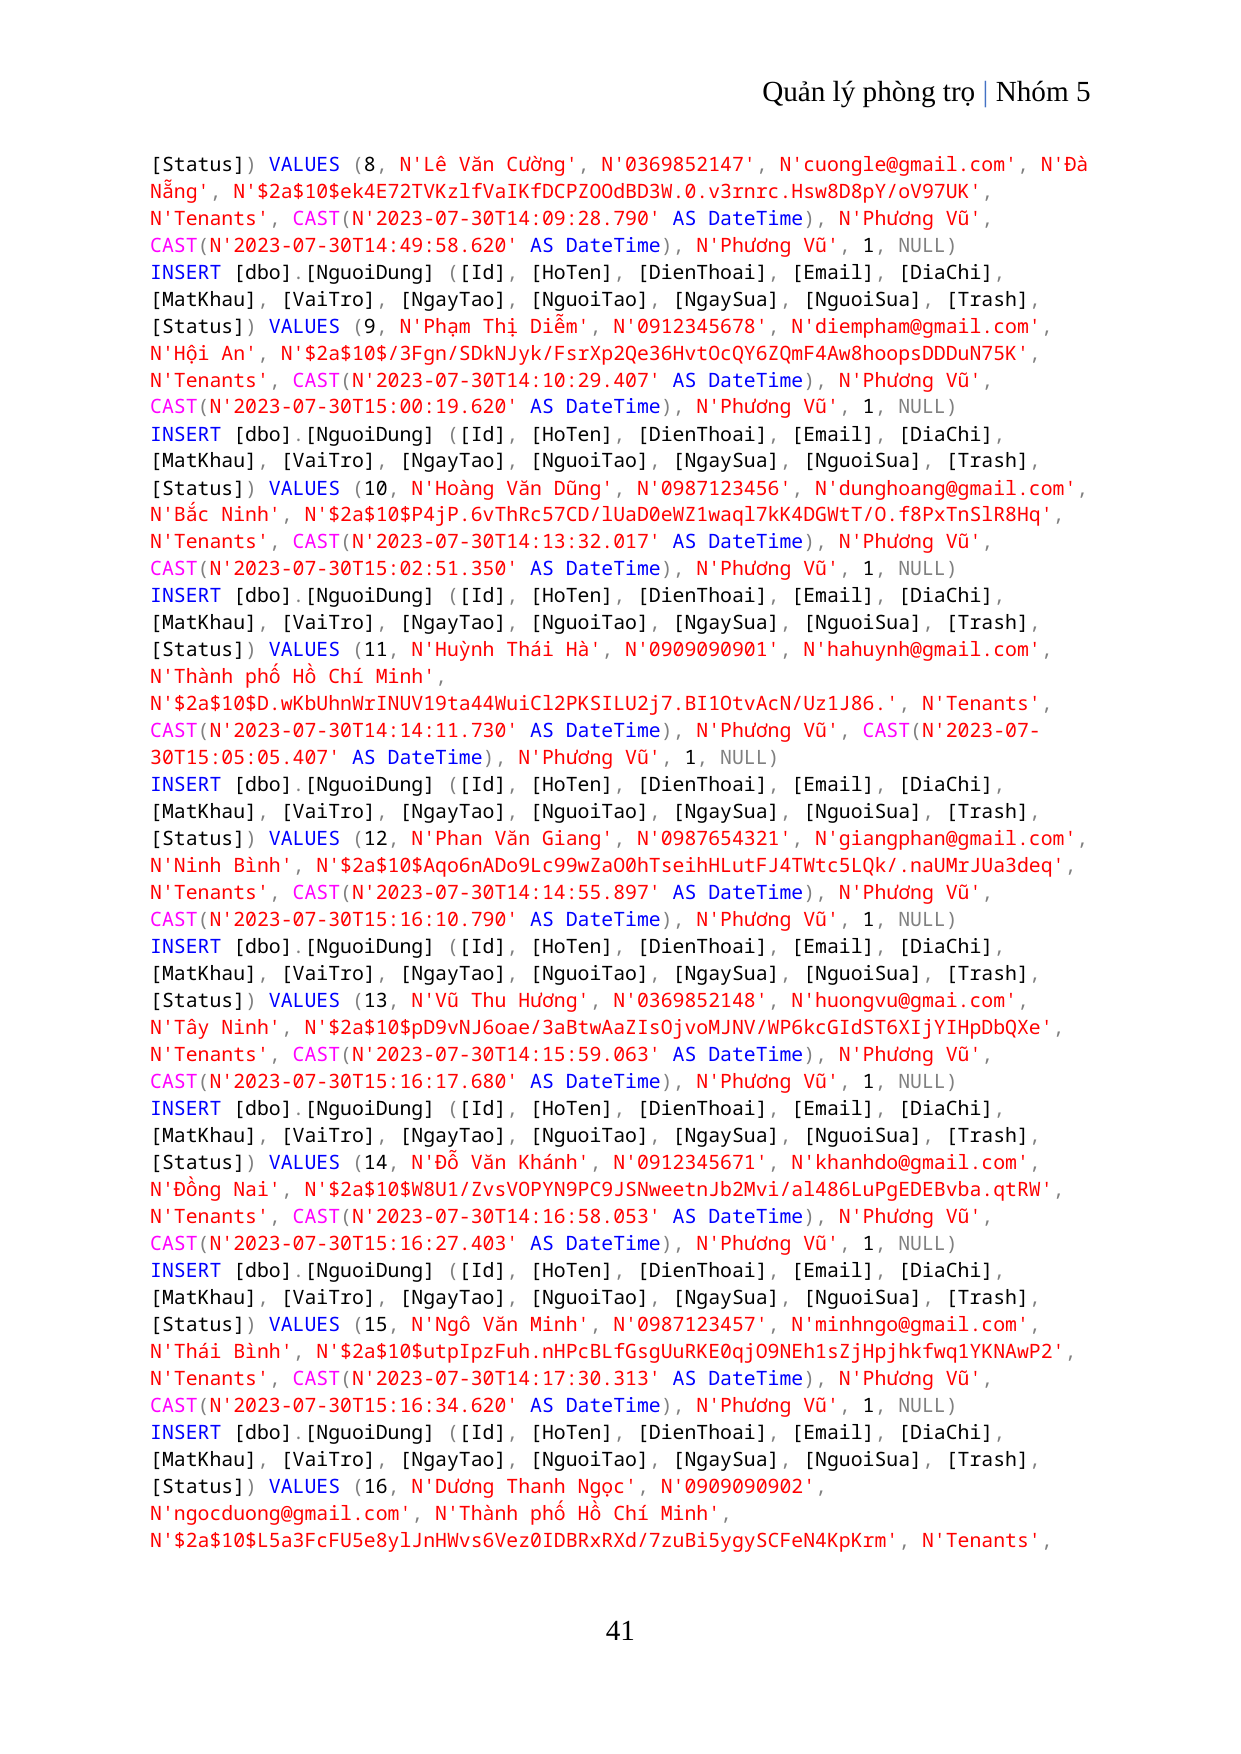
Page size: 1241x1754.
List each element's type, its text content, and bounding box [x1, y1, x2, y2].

text INSERT [dbo].[NguoiDung] ([Id], [HoTen], [DienThoai], [Email], [DiaChi], [MatKhau], [VaiTro], [NgayTao], [NguoiTao], [NgaySua], [NguoiSua], [Trash], [Status]) VALUES (15, N'Ngô Văn Minh', N'0987123457', N'minhngo@gmail.com', N'Thái Bình', N'$2a$10$utpIpzFuh.nHPcBLfGsgUuRKE0qjO9NEh1sZjHpjhkfwq1YKNAwP2', N'Tenants', CAST(N'2023-07-30T14:17:30.313' AS DateTime), N'Phương Vũ', CAST(N'2023-07-30T15:16:34.620' AS DateTime), N'Phương Vũ', 1, NULL) [150, 1256, 1090, 1418]
text INSERT [dbo].[NguoiDung] ([Id], [HoTen], [DienThoai], [Email], [DiaChi], [MatKhau], [VaiTro], [NgayTao], [NguoiTao], [NgaySua], [NguoiSua], [Trash], [Status]) VALUES (11, N'Huỳnh Thái Hà', N'0909090901', N'hahuynh@gmail.com', N'Thành phố Hồ Chí Minh', N'$2a$10$D.wKbUhnWrINUV19ta44WuiCl2PKSILU2j7.BI1OtvAcN/Uz1J86.', N'Tenants', CAST(N'2023-07-30T14:14:11.730' AS DateTime), N'Phương Vũ', CAST(N'2023-07-30T15:05:05.407' AS DateTime), N'Phương Vũ', 1, NULL) [150, 582, 1090, 771]
text INSERT [dbo].[NguoiDung] ([Id], [HoTen], [DienThoai], [Email], [DiaChi], [MatKhau], [VaiTro], [NgayTao], [NguoiTao], [NgaySua], [NguoiSua], [Trash], [Status]) VALUES (10, N'Hoàng Văn Dũng', N'0987123456', N'dunghoang@gmail.com', N'Bắc Ninh', N'$2a$10$P4jP.6vThRc57CD/lUaD0eWZ1waql7kK4DGWtT/O.f8PxTnSlR8Hq', N'Tenants', CAST(N'2023-07-30T14:13:32.017' AS DateTime), N'Phương Vũ', CAST(N'2023-07-30T15:02:51.350' AS DateTime), N'Phương Vũ', 1, NULL) [150, 420, 1090, 582]
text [150, 150, 1090, 258]
text INSERT [dbo].[NguoiDung] ([Id], [HoTen], [DienThoai], [Email], [DiaChi], [MatKhau], [VaiTro], [NgayTao], [NguoiTao], [NgaySua], [NguoiSua], [Trash], [Status]) VALUES (13, N'Vũ Thu Hương', N'0369852148', N'huongvu@gmai.com', N'Tây Ninh', N'$2a$10$pD9vNJ6oae/3aBtwAaZIsOjvoMJNV/WP6kcGIdST6XIjYIHpDbQXe', N'Tenants', CAST(N'2023-07-30T14:15:59.063' AS DateTime), N'Phương Vũ', CAST(N'2023-07-30T15:16:17.680' AS DateTime), N'Phương Vũ', 1, NULL) [150, 932, 1090, 1094]
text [150, 1418, 1090, 1553]
text INSERT [dbo].[NguoiDung] ([Id], [HoTen], [DienThoai], [Email], [DiaChi], [MatKhau], [VaiTro], [NgayTao], [NguoiTao], [NgaySua], [NguoiSua], [Trash], [Status]) VALUES (9, N'Phạm Thị Diễm', N'0912345678', N'diempham@gmail.com', N'Hội An', N'$2a$10$/3Fgn/SDkNJyk/FsrXp2Qe36HvtOcQY6ZQmF4Aw8hoopsDDDuN75K', N'Tenants', CAST(N'2023-07-30T14:10:29.407' AS DateTime), N'Phương Vũ', CAST(N'2023-07-30T15:00:19.620' AS DateTime), N'Phương Vũ', 1, NULL) [150, 258, 1090, 420]
text INSERT [dbo].[NguoiDung] ([Id], [HoTen], [DienThoai], [Email], [DiaChi], [MatKhau], [VaiTro], [NgayTao], [NguoiTao], [NgaySua], [NguoiSua], [Trash], [Status]) VALUES (14, N'Đỗ Văn Khánh', N'0912345671', N'khanhdo@gmail.com', N'Đồng Nai', N'$2a$10$W8U1/ZvsVOPYN9PC9JSNweetnJb2Mvi/al486LuPgEDEBvba.qtRW', N'Tenants', CAST(N'2023-07-30T14:16:58.053' AS DateTime), N'Phương Vũ', CAST(N'2023-07-30T15:16:27.403' AS DateTime), N'Phương Vũ', 1, NULL) [150, 1094, 1090, 1256]
text INSERT [dbo].[NguoiDung] ([Id], [HoTen], [DienThoai], [Email], [DiaChi], [MatKhau], [VaiTro], [NgayTao], [NguoiTao], [NgaySua], [NguoiSua], [Trash], [Status]) VALUES (12, N'Phan Văn Giang', N'0987654321', N'giangphan@gmail.com', N'Ninh Bình', N'$2a$10$Aqo6nADo9Lc99wZaO0hTseihHLutFJ4TWtc5LQk/.naUMrJUa3deq', N'Tenants', CAST(N'2023-07-30T14:14:55.897' AS DateTime), N'Phương Vũ', CAST(N'2023-07-30T15:16:10.790' AS DateTime), N'Phương Vũ', 1, NULL) [150, 771, 1090, 932]
